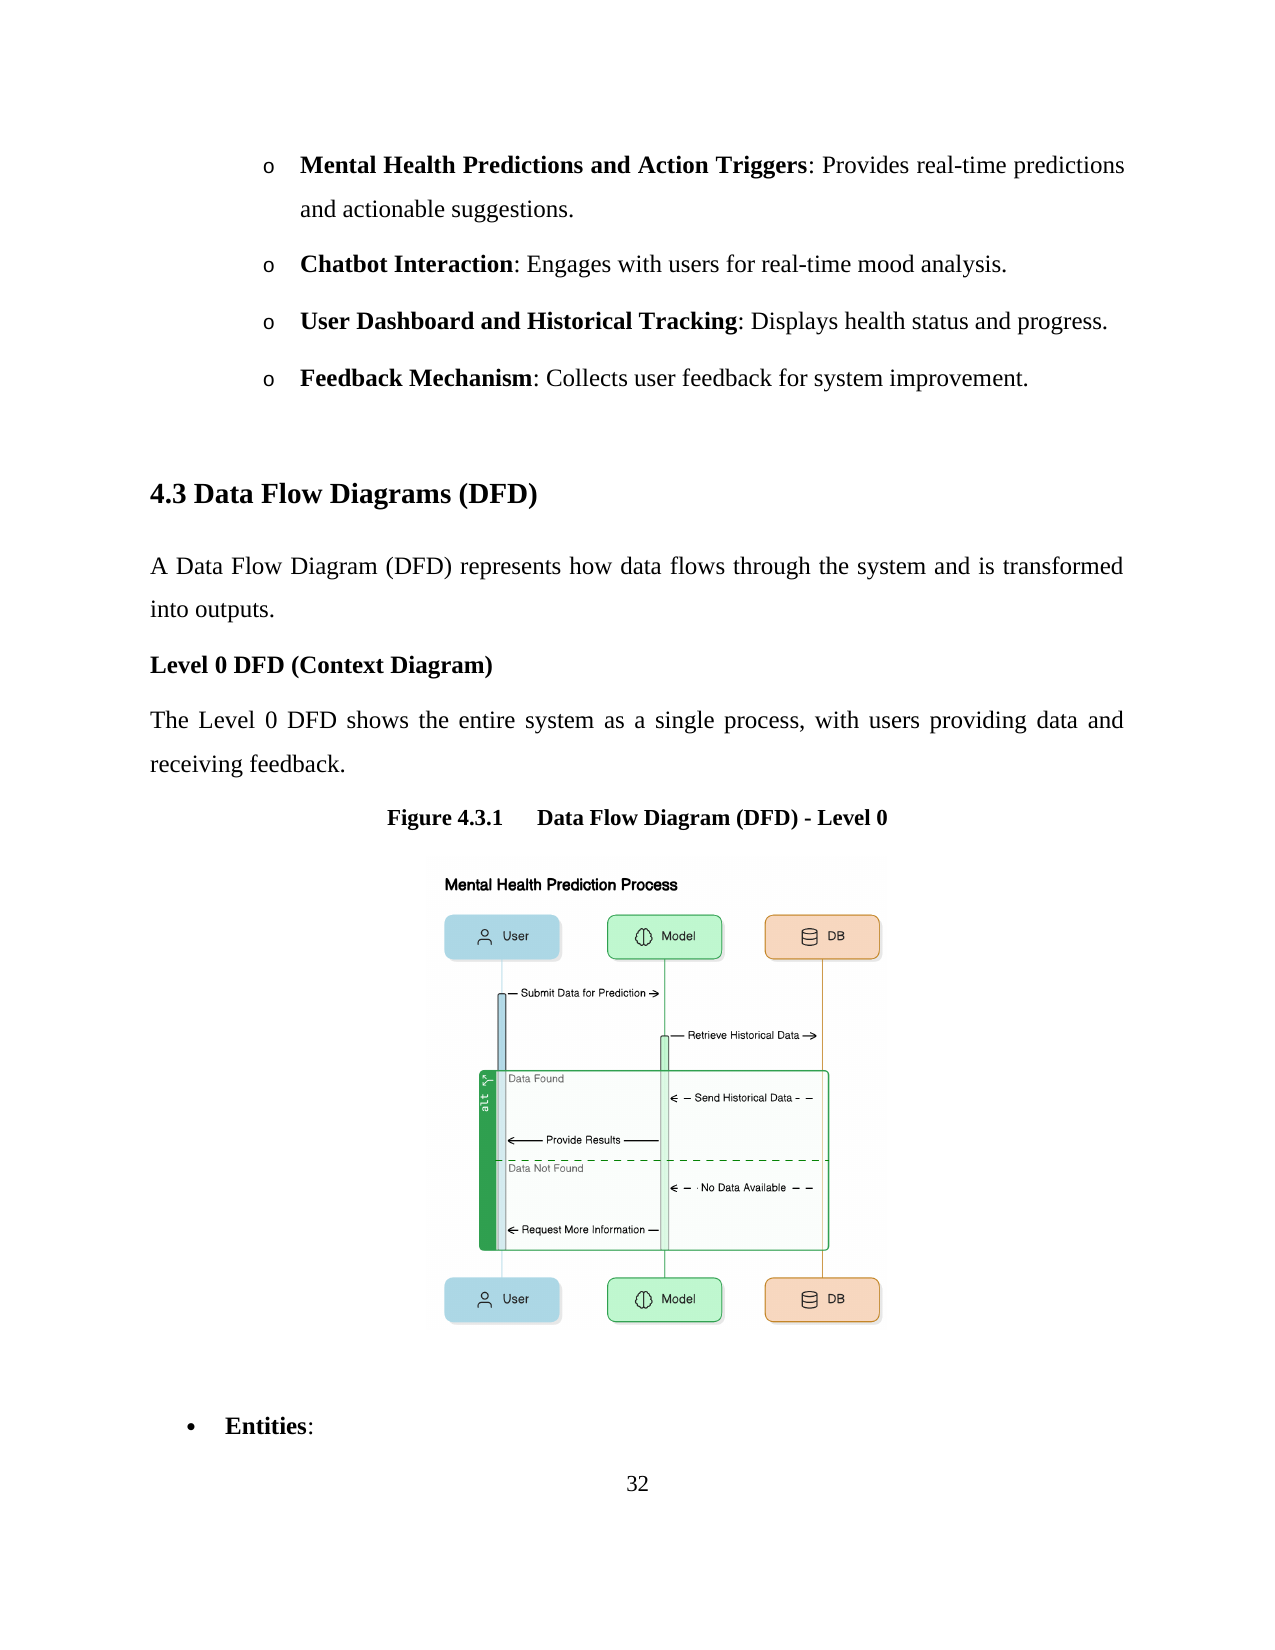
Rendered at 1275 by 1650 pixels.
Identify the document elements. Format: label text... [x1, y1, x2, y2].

list User Dashboard and Historical Tracking: Displays health status and progress. [262, 306, 1125, 336]
text Level 0 DFD (Context Diagram) [150, 650, 1125, 679]
list Mental Health Predictions and Action Triggers: Provides real-time predictions and actionable suggestions. [262, 150, 1125, 223]
subtitle 4.3 Data Flow Diagrams (DFD) [150, 476, 853, 509]
text The Level 0 DFD shows the entire system as a single process, with users providing data and receiving feedback. [150, 706, 1125, 777]
list Chatbot Interaction: Engages with users for real-time mood analysis. [262, 249, 1125, 279]
list Feedback Mechanism: Collects user feedback for system improvement. [262, 363, 1125, 393]
text Figure 4.3.1 Data Flow Diagram (DFD) - Level 0 [150, 804, 1125, 831]
list Entities: [187, 1411, 1125, 1439]
text A Data Flow Diagram (DFD) represents how data flows through the system and is transformed into outputs. [150, 551, 1125, 623]
picture [425, 856, 887, 1330]
